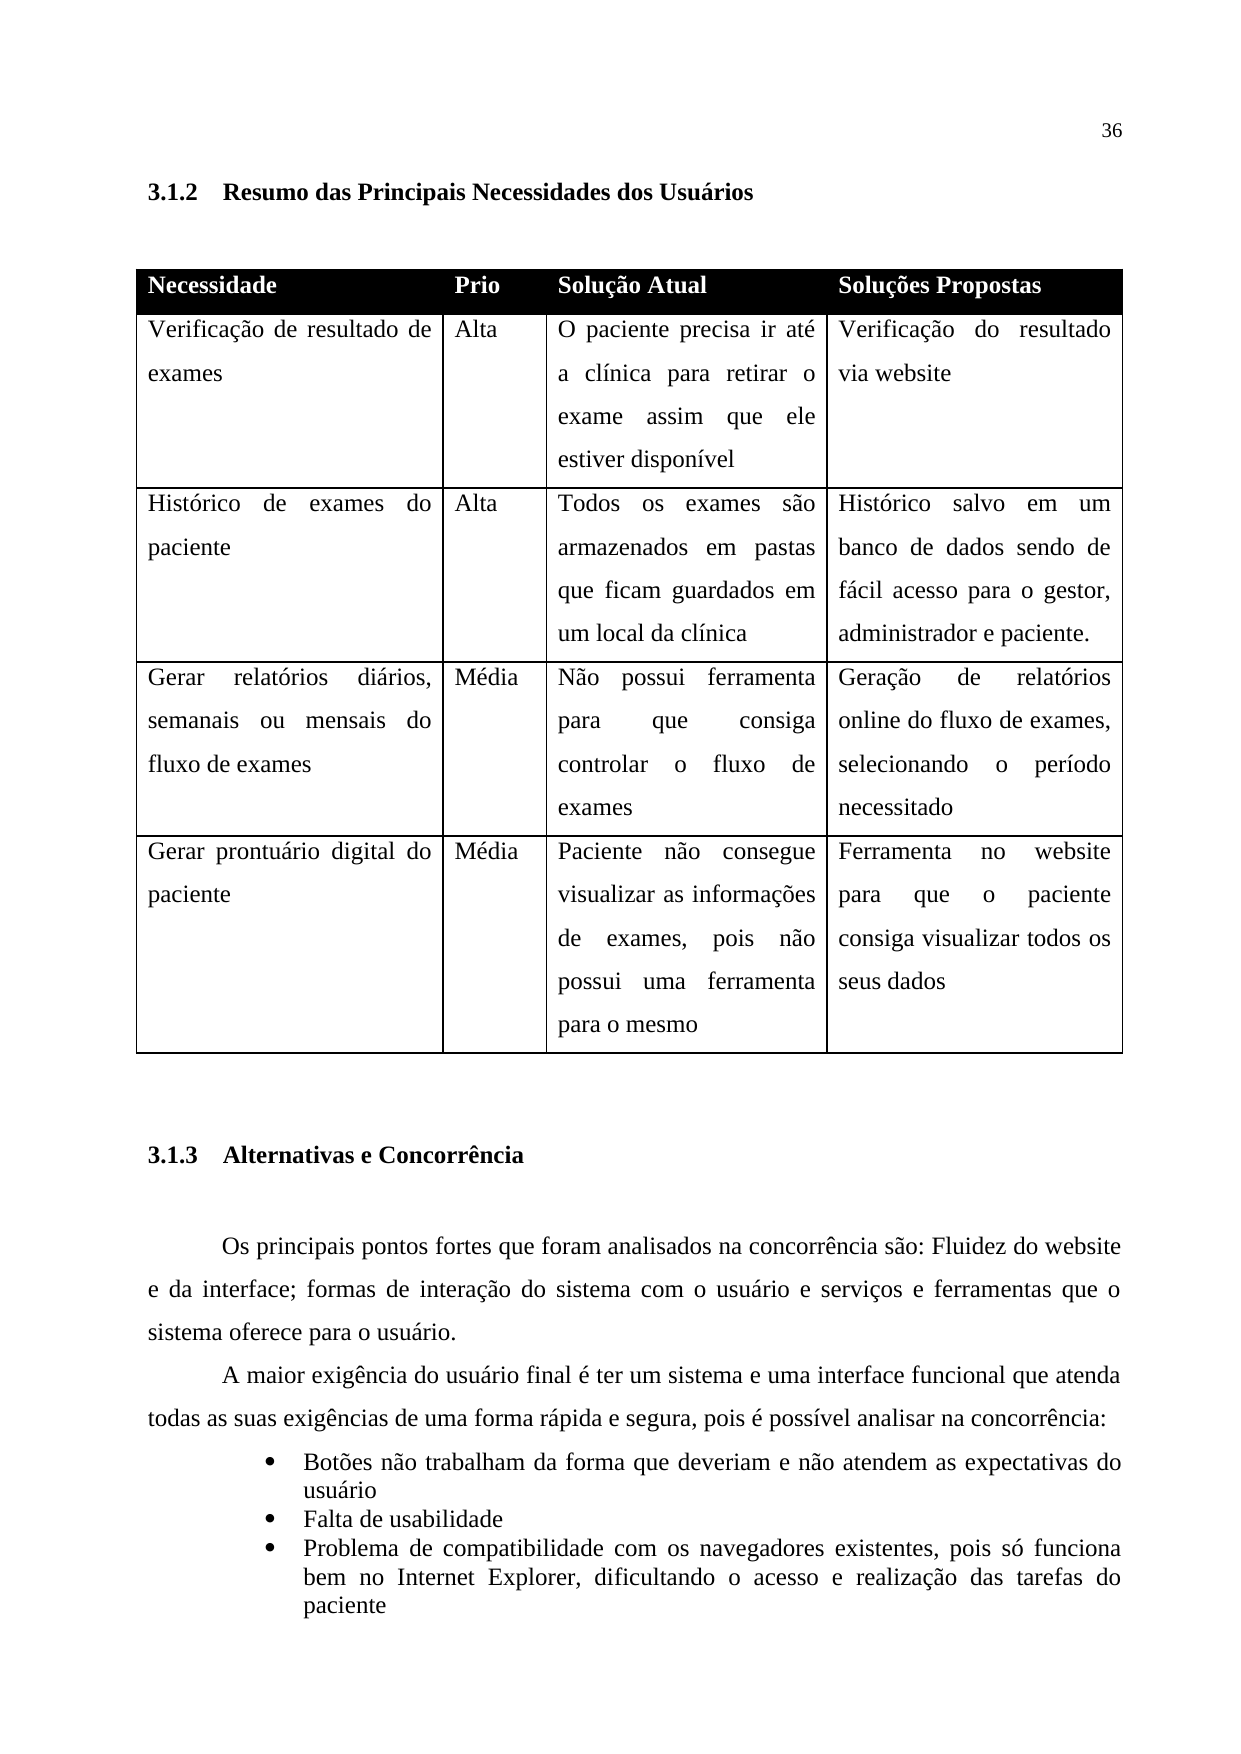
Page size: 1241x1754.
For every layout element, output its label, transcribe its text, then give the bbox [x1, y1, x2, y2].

list Botões não trabalham da forma que deveriam e não atendem as expectativas do usuário [266, 1447, 1122, 1504]
table_cell Histórico de exames do paciente [137, 489, 442, 661]
table_header Prio [444, 270, 546, 313]
table_cell Ferramenta no website para que o paciente consiga visualizar todos os seus dados [828, 837, 1122, 1052]
table_cell Alta [444, 315, 546, 487]
table_cell Todos os exames são armazenados em pastas que ficam guardados em um local da clínica [547, 489, 826, 661]
table_cell Gerar relatórios diários, semanais ou mensais do fluxo de exames [137, 663, 442, 835]
table_cell Média [444, 837, 546, 1052]
table_cell Geração de relatórios online do fluxo de exames, selecionando o período necessitado [828, 663, 1122, 835]
subtitle Resumo das Principais Necessidades dos Usuários [148, 177, 1122, 206]
table_cell Paciente não consegue visualizar as informações de exames, pois não possui uma ferramenta para o mesmo [547, 837, 826, 1052]
table_cell Verificação do resultado via website [828, 315, 1122, 487]
table_cell Média [444, 663, 546, 835]
subtitle Alternativas e Concorrência [148, 1140, 1122, 1168]
table_header Necessidade [137, 270, 442, 313]
table_cell O paciente precisa ir até a clínica para retirar o exame assim que ele estiver disponível [547, 315, 826, 487]
list Problema de compatibilidade com os navegadores existentes, pois só funciona bem no Internet Explorer, dificultando o acesso e realização das tarefas do paciente [266, 1533, 1122, 1619]
text Os principais pontos fortes que foram analisados na concorrência são: Fluidez do website e da interface; formas de interação do sistema com o usuário e serviços e ferramentas que o sistema oferece para o usuário. [148, 1231, 1122, 1346]
table_cell Histórico salvo em um banco de dados sendo de fácil acesso para o gestor, administrador e paciente. [828, 489, 1122, 661]
table_header Soluções Propostas [828, 270, 1122, 313]
table_cell Alta [444, 489, 546, 661]
text A maior exigência do usuário final é ter um sistema e uma interface funcional que atenda todas as suas exigências de uma forma rápida e segura, pois é possível analisar na concorrência: [148, 1360, 1122, 1432]
table_cell Verificação de resultado de exames [137, 315, 442, 487]
table_header Solução Atual [547, 270, 826, 313]
table_cell Gerar prontuário digital do paciente [137, 837, 442, 1052]
table_cell Não possui ferramenta para que consiga controlar o fluxo de exames [547, 663, 826, 835]
list Falta de usabilidade [266, 1504, 1122, 1533]
